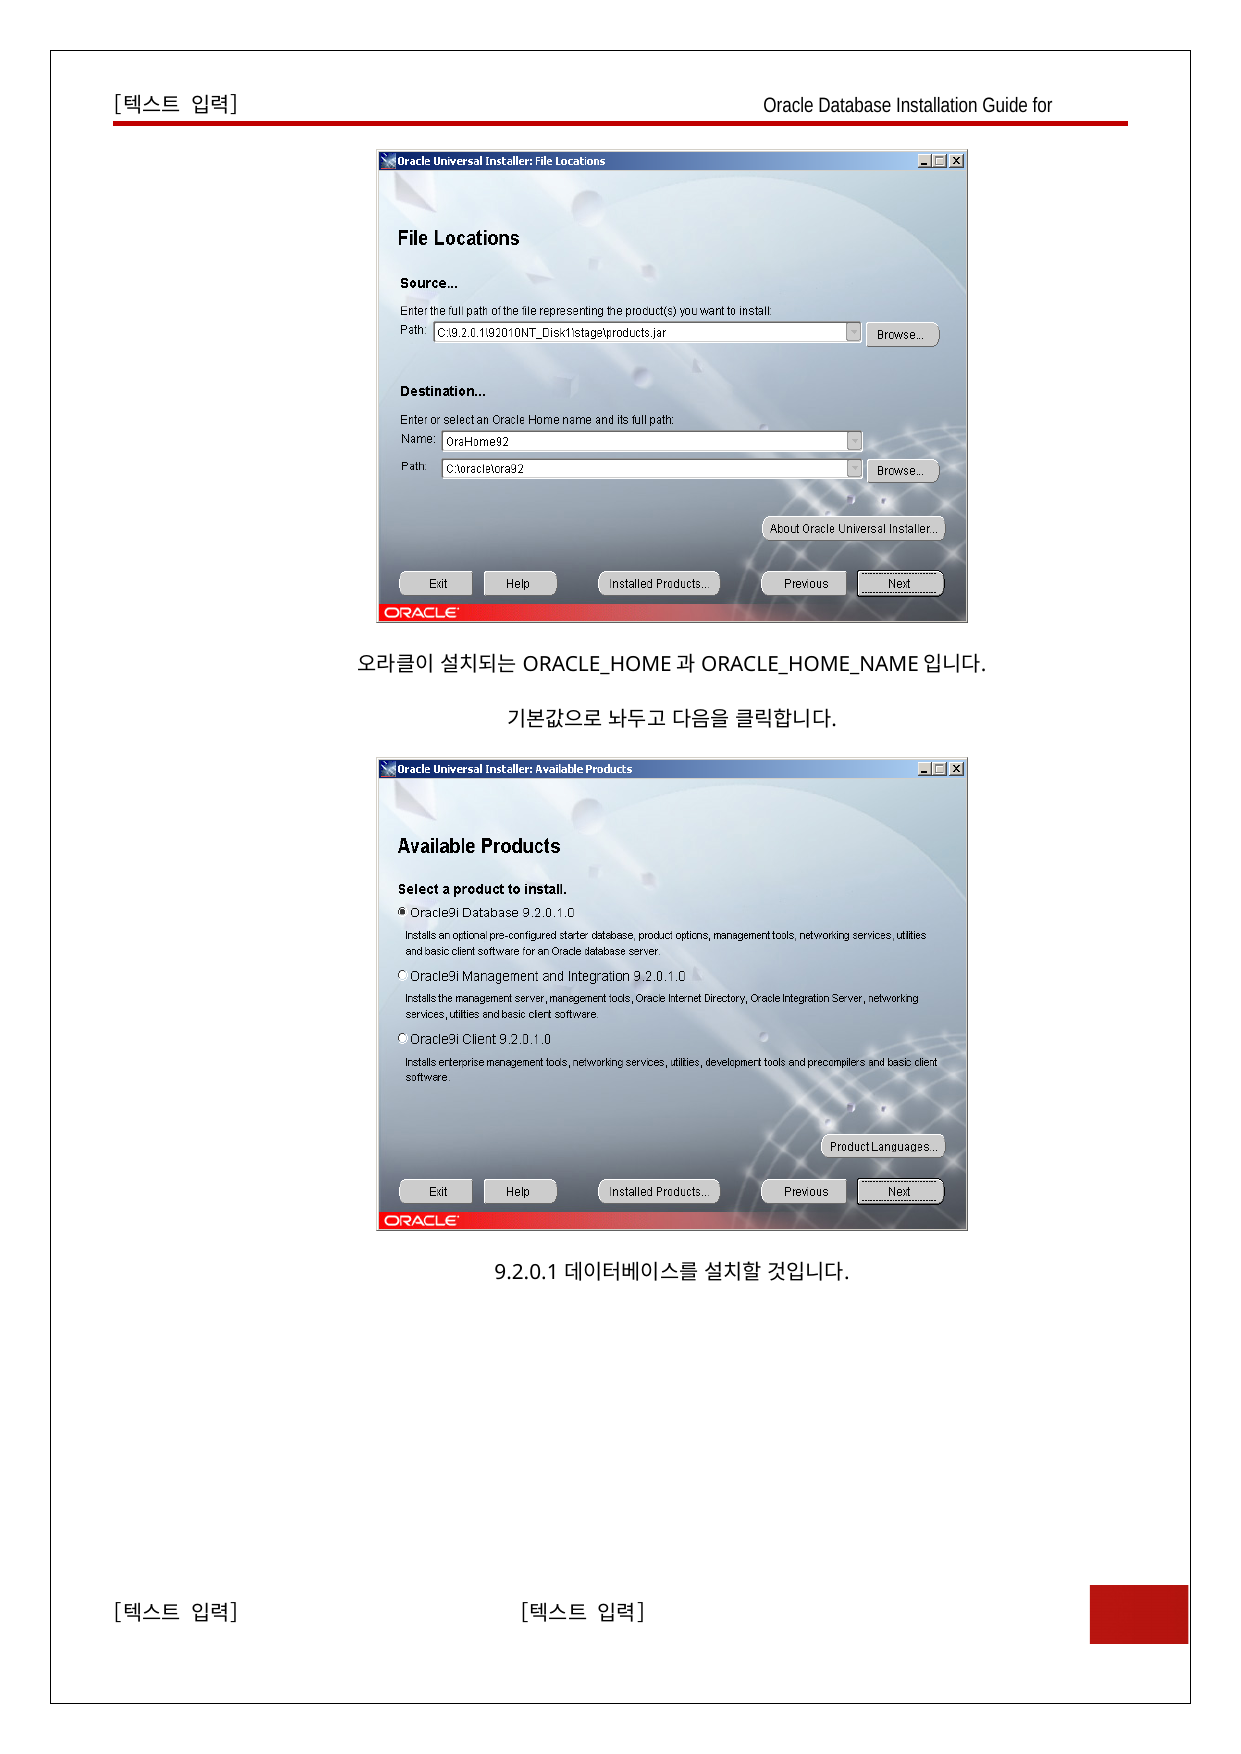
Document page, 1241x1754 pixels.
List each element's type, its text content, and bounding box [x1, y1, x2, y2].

picture [1089, 1585, 1189, 1644]
text 9.2.0.1 데이터베이스를 설치할 것입니다. [216, 1255, 1128, 1286]
picture [376, 757, 968, 1231]
text 기본값으로 놔두고 다음을 클릭합니다. [216, 703, 1128, 733]
picture [376, 149, 968, 623]
text 오라클이 설치되는 ORACLE_HOME과 ORACLE_HOME_NAME입니다. [216, 647, 1128, 678]
